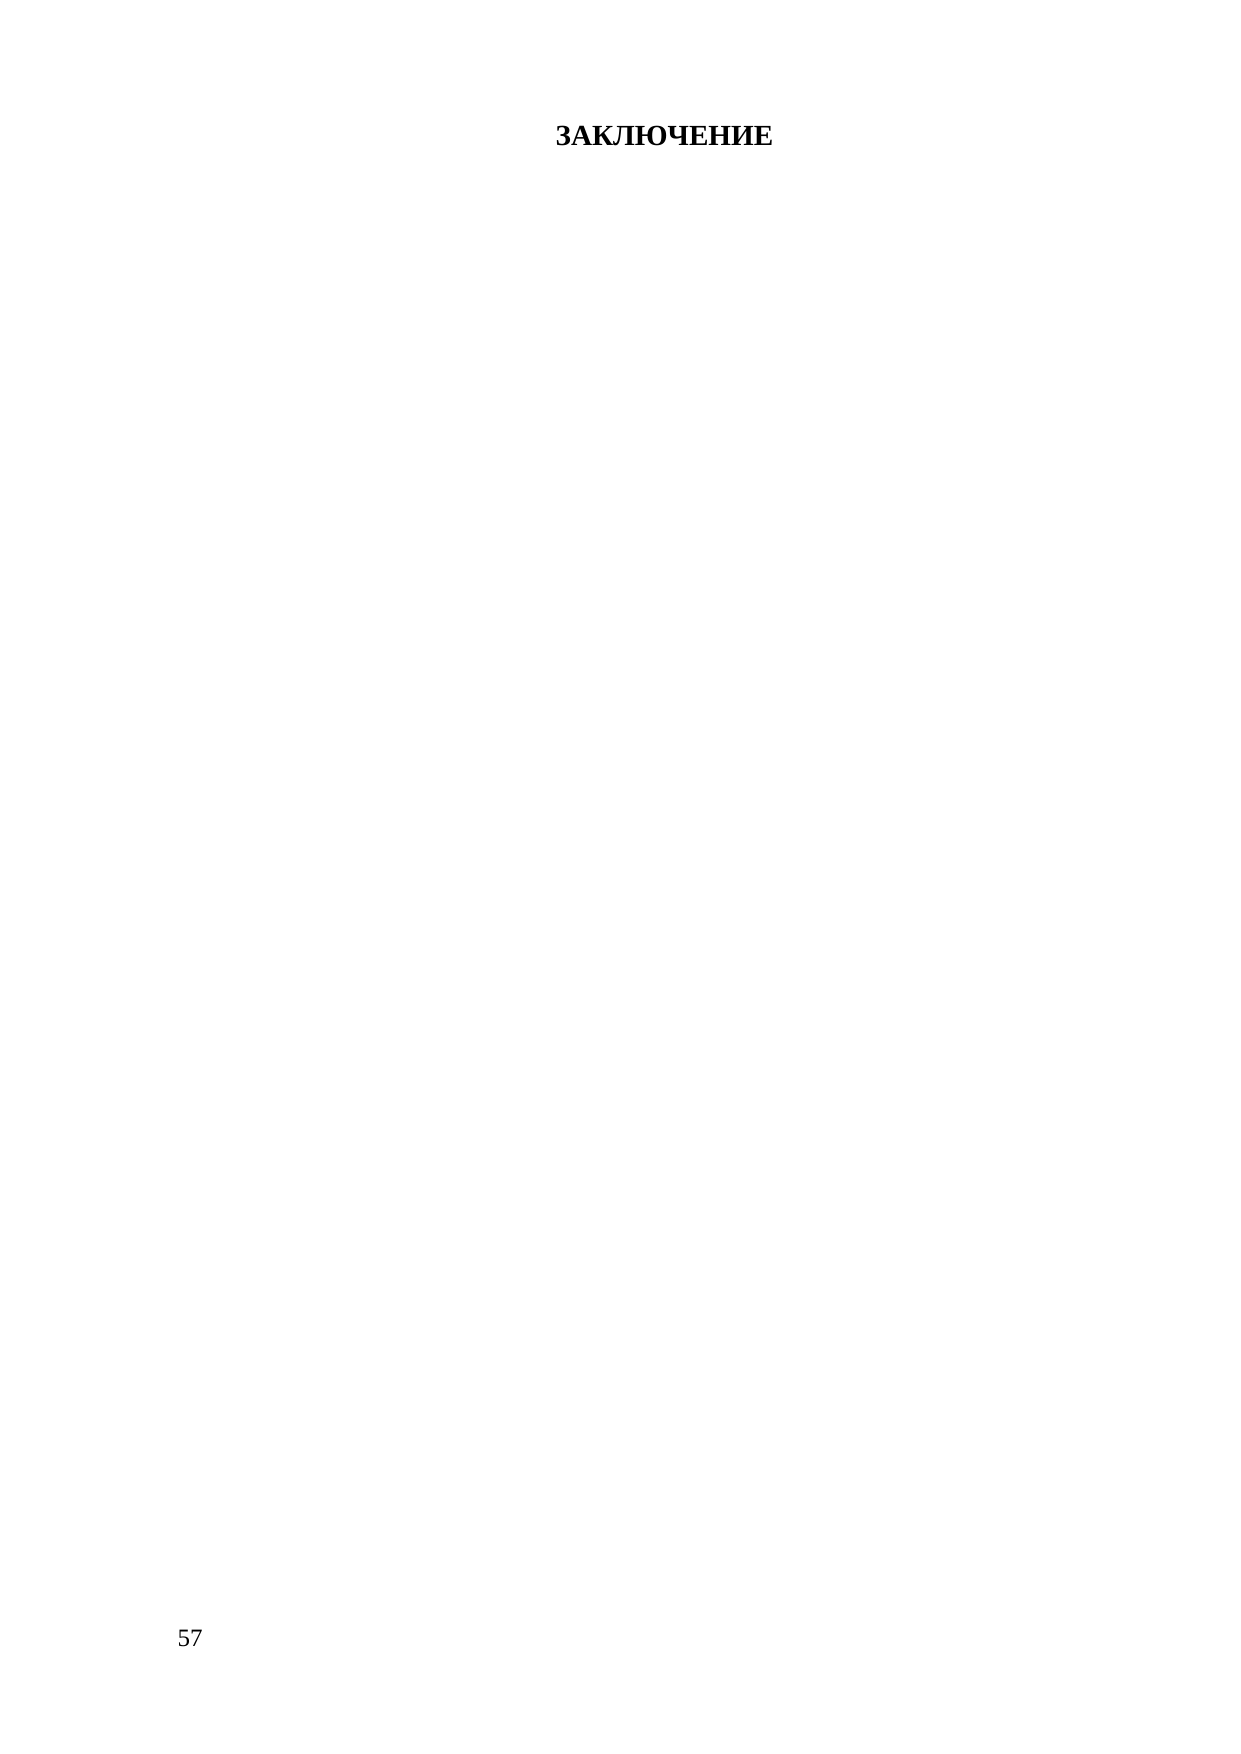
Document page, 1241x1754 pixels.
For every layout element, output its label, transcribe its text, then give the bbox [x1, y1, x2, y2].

text ЗАКЛЮЧЕНИЕ [177, 118, 1152, 152]
